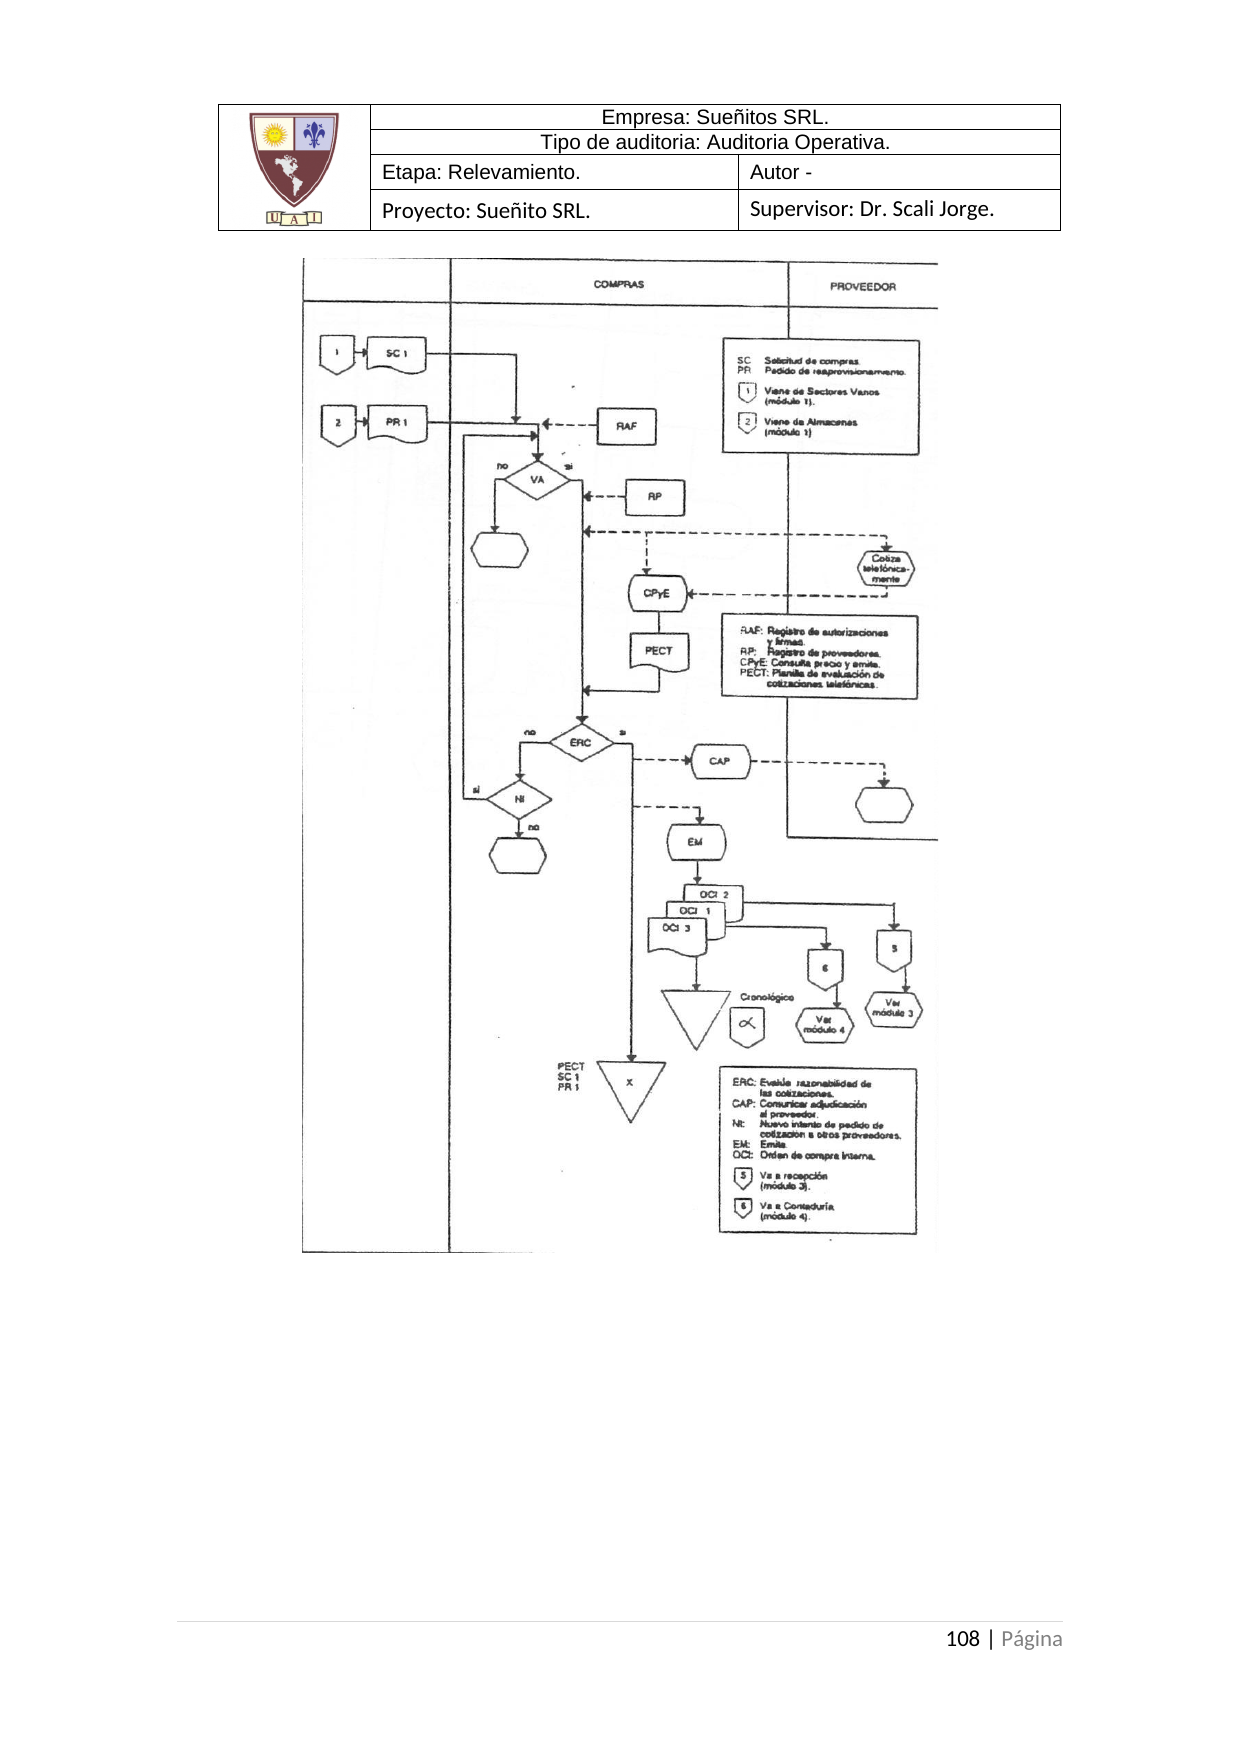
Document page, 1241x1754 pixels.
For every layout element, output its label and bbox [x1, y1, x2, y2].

picture [302, 258, 939, 1253]
picture [229, 105, 360, 230]
